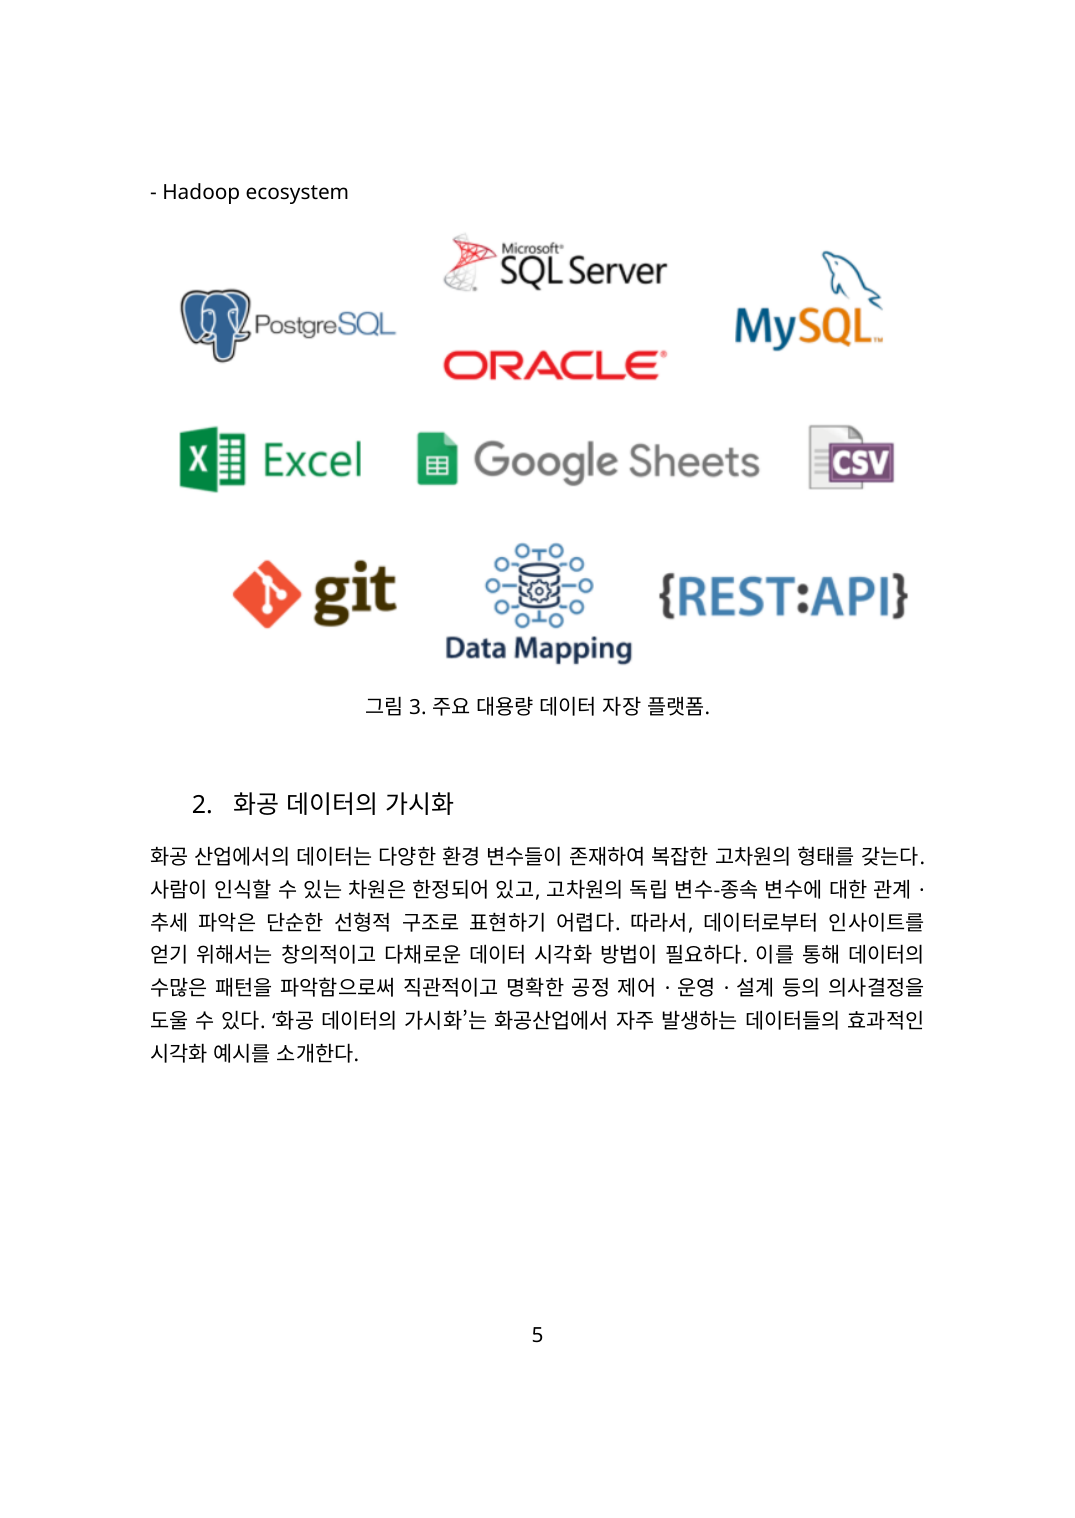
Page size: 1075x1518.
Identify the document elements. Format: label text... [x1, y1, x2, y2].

subtitle 화공 데이터의 가시화 [192, 785, 925, 821]
text - Hadoop ecosystem [150, 177, 925, 206]
text 화공 산업에서의 데이터는 다양한 환경 변수들이 존재하여 복잡한 고차원의 형태를 갖는다. 사람이 인식할 수 있는 차원은 한정되어 있고, 고차원의 독립 변수-종속 변수에 대한 관계 · 추세 파악은 단순한 선형적 구조로 표현하기 어렵다. 따라서, 데이터로부터 인사이트를 얻기 위해서는 창의적이고 다채로운 데이터 시각화 방법이 필요하다. 이를 통해 데이터의 수많은 패턴을 파악함으로써 직관적이고 명확한 공정 제어 · 운영 · 설계 등의 의사결정을 도울 수 있다. ‘화공 데이터의 가시화’는 화공산업에서 자주 발생하는 데이터들의 효과적인 시각화 예시를 소개한다. [150, 841, 925, 1067]
text 그림 3. 주요 대용량 데이터 자장 플랫폼. [150, 690, 925, 720]
picture [150, 224, 925, 674]
